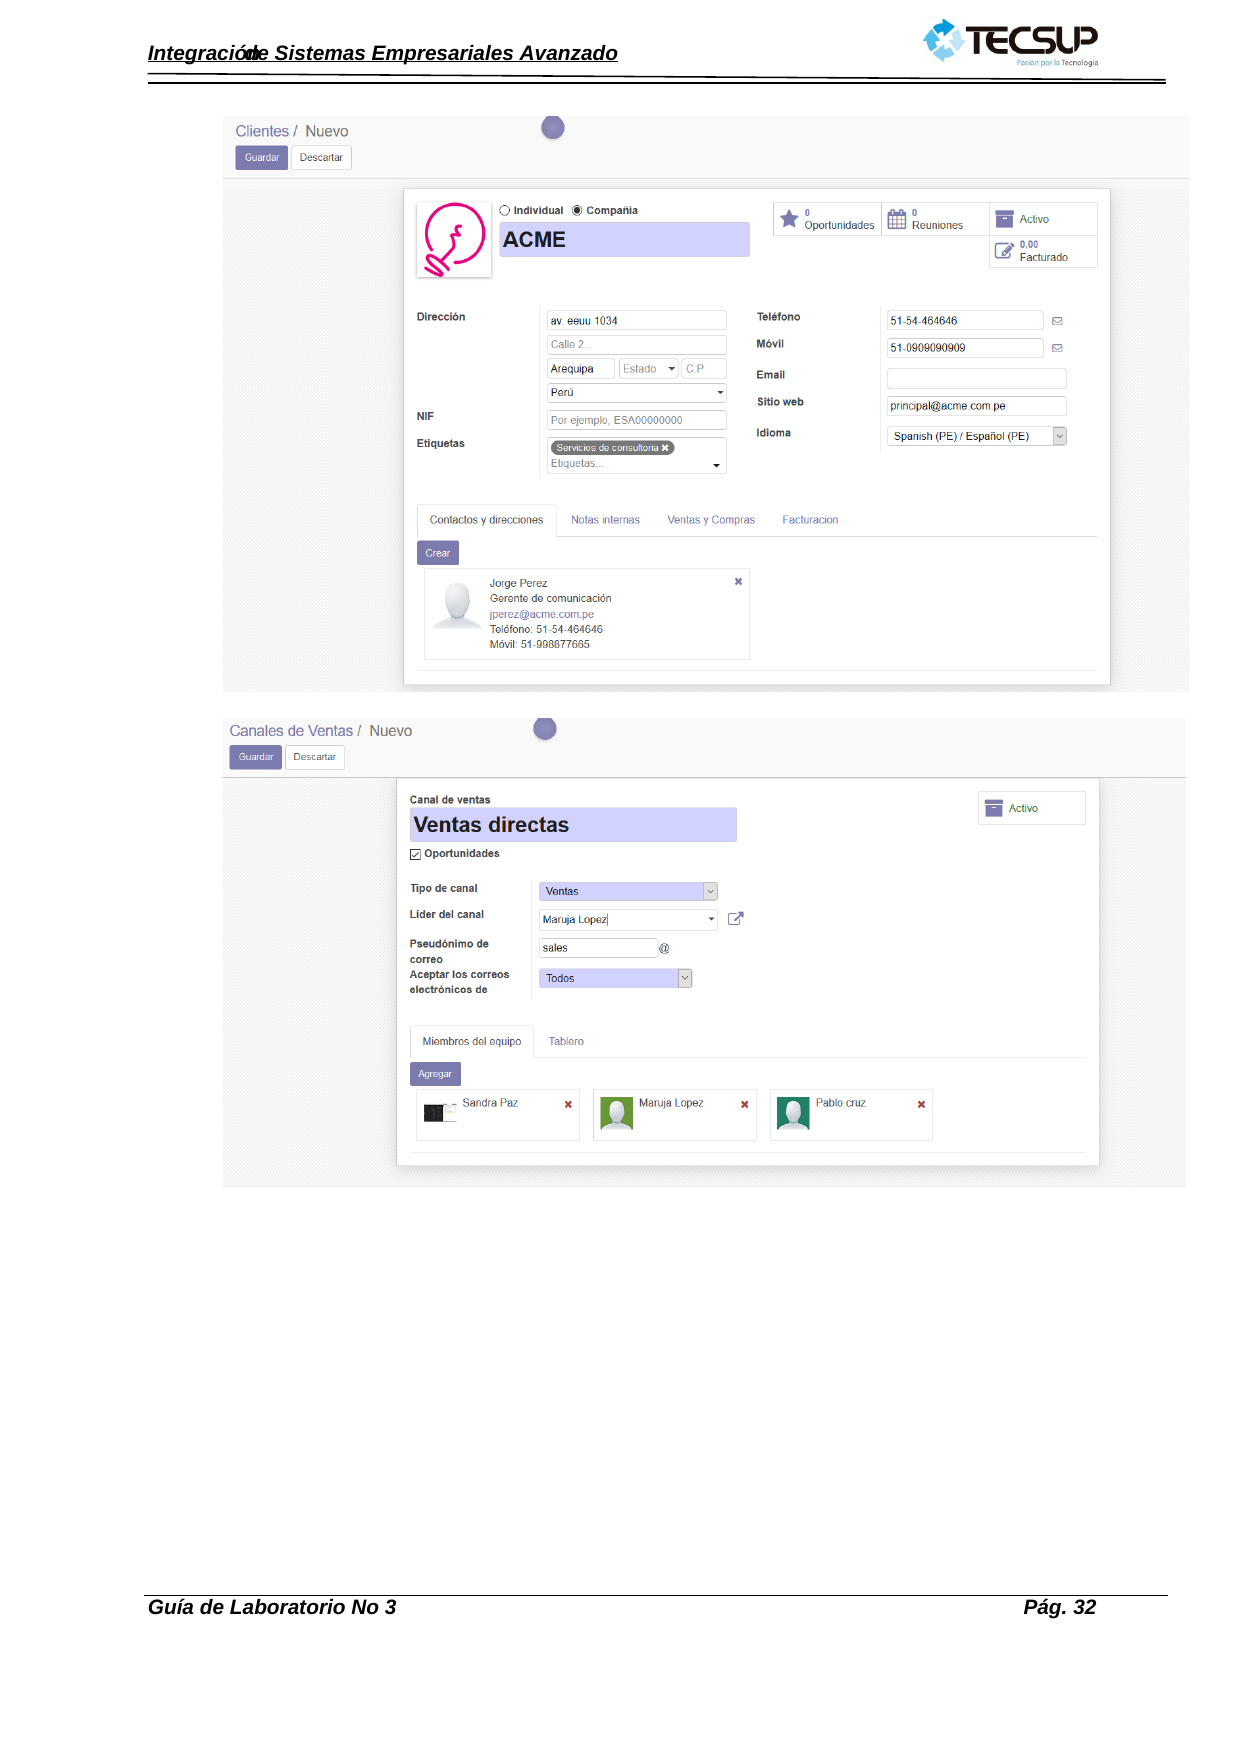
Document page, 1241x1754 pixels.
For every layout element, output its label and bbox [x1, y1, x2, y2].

picture [922, 18, 1102, 69]
picture [222, 116, 1190, 692]
picture [222, 718, 1186, 1226]
